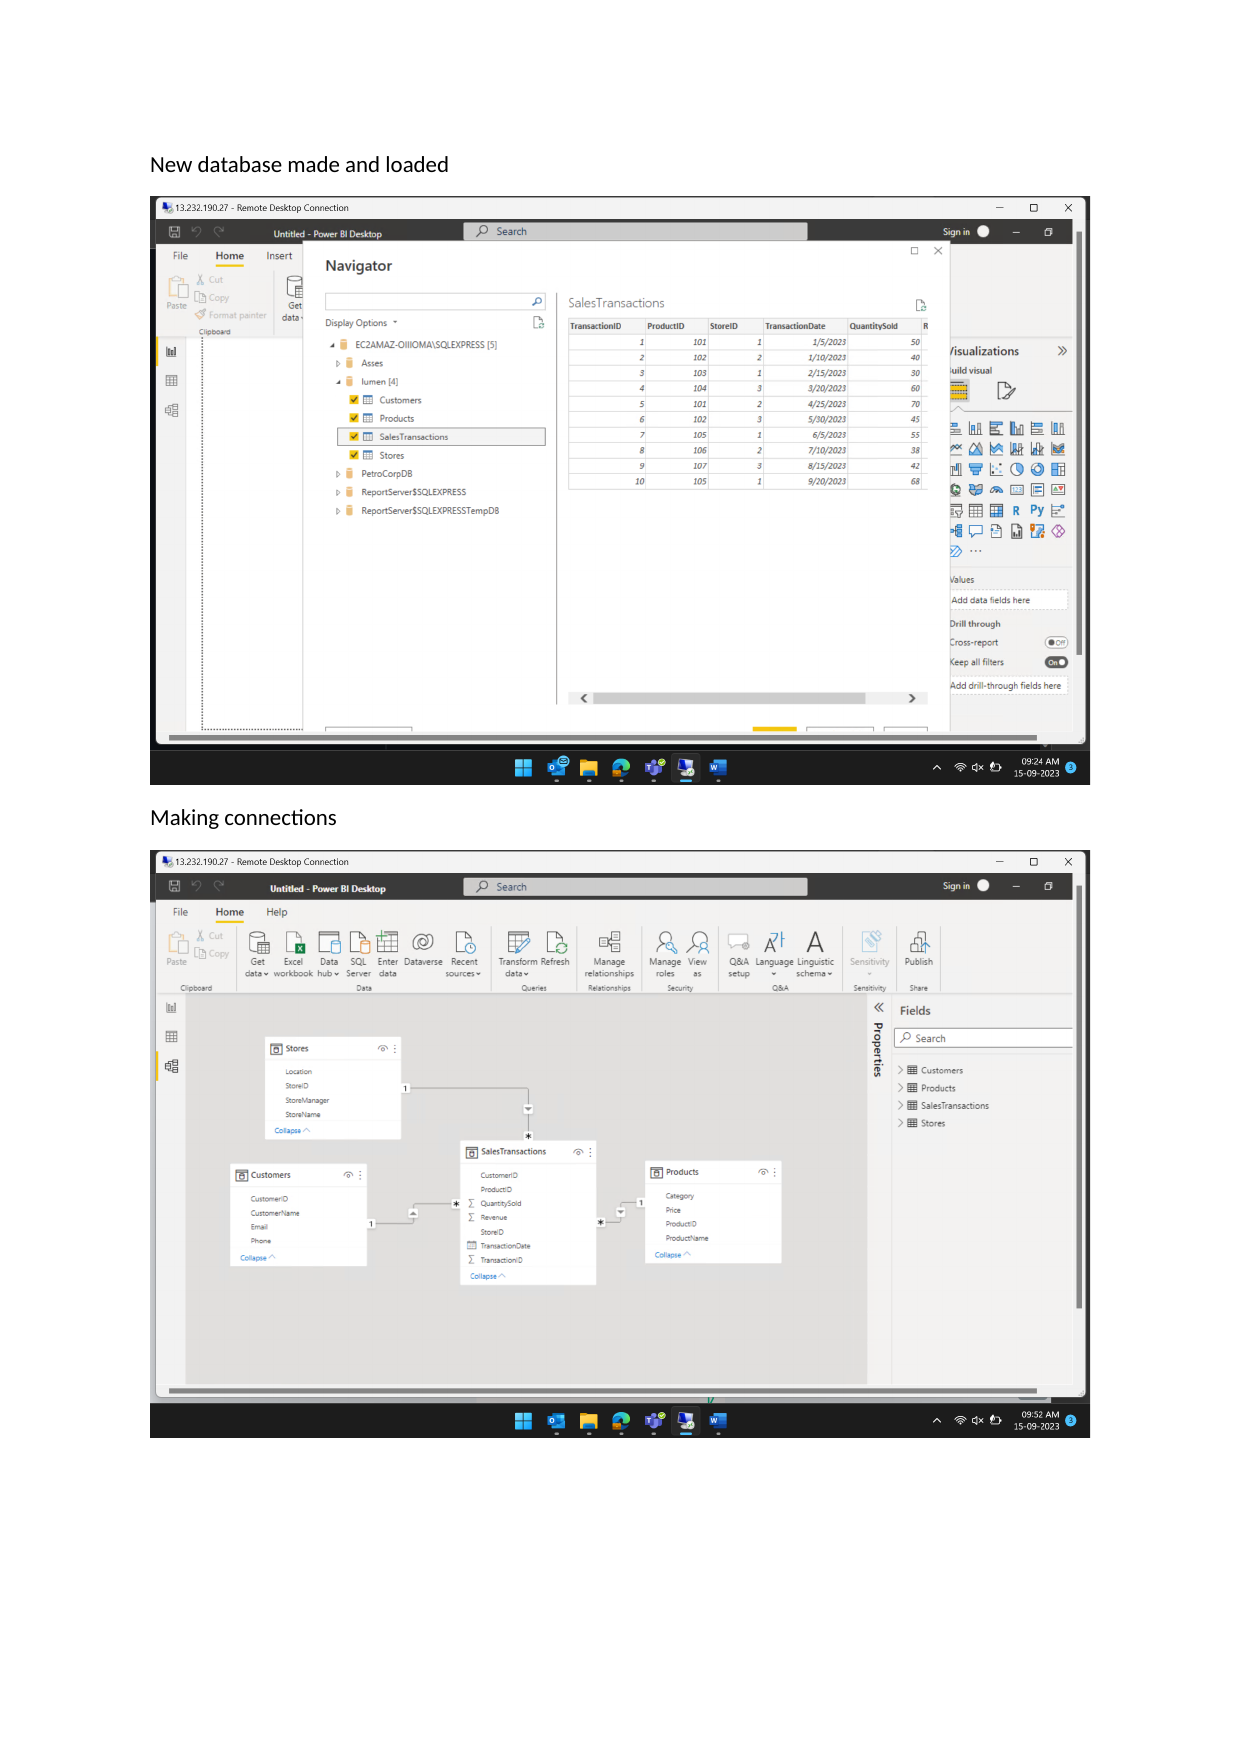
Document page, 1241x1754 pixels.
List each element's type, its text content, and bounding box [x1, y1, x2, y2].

text New database made and loaded [150, 150, 1090, 178]
text Making connections [150, 803, 1090, 831]
picture [150, 196, 1091, 785]
picture [150, 850, 1091, 1438]
